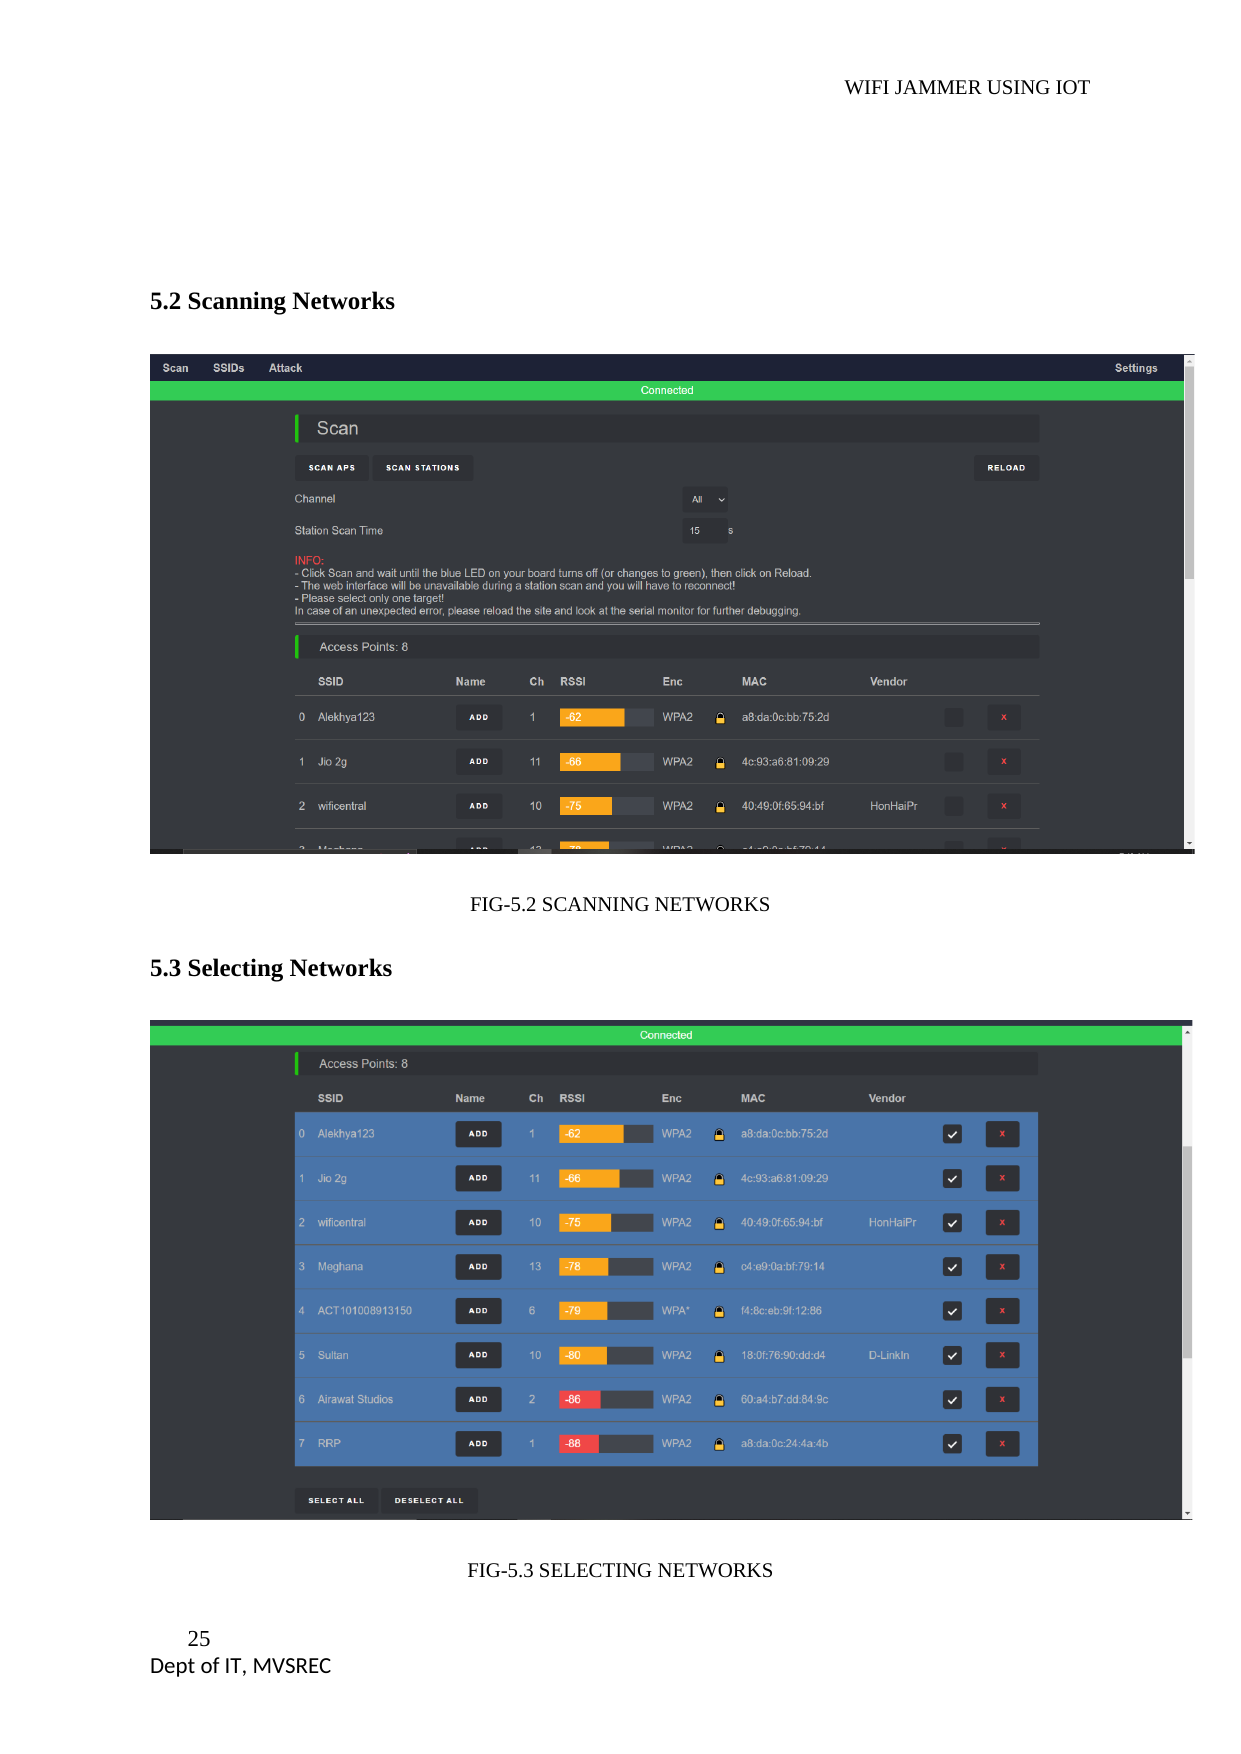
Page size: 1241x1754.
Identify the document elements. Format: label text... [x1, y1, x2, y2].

text 5.3 Selecting Networks [150, 953, 1090, 981]
picture [150, 1020, 1193, 1520]
text FIG-5.2 SCANNING NETWORKS [150, 892, 1090, 916]
picture [150, 354, 1195, 854]
text 5.2 Scanning Networks [150, 286, 1090, 315]
text FIG-5.3 SELECTING NETWORKS [150, 1557, 1090, 1582]
